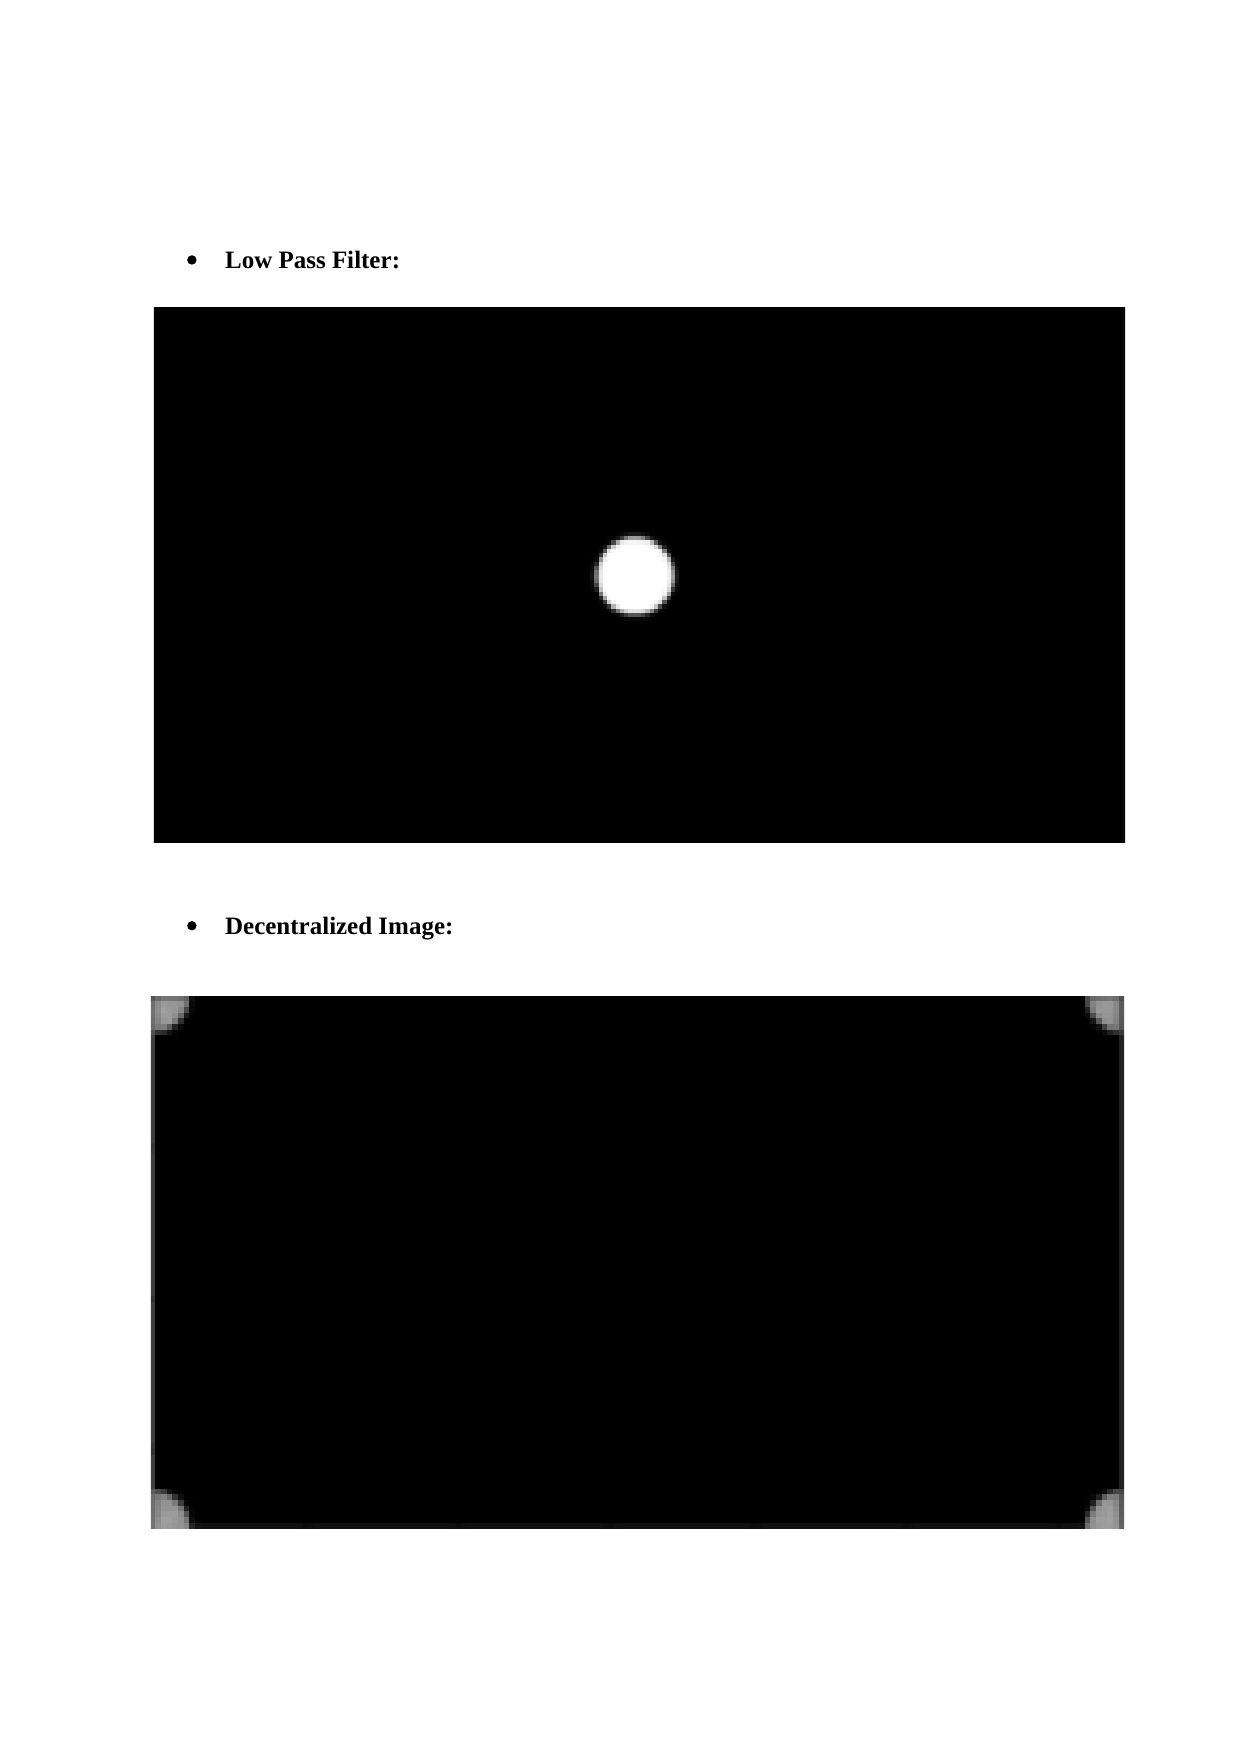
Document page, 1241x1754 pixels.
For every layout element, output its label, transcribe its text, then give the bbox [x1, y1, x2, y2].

list Decentralized Image: [187, 911, 1090, 940]
picture [150, 996, 1125, 1529]
picture [153, 307, 1125, 843]
list Low Pass Filter: [187, 245, 1090, 274]
